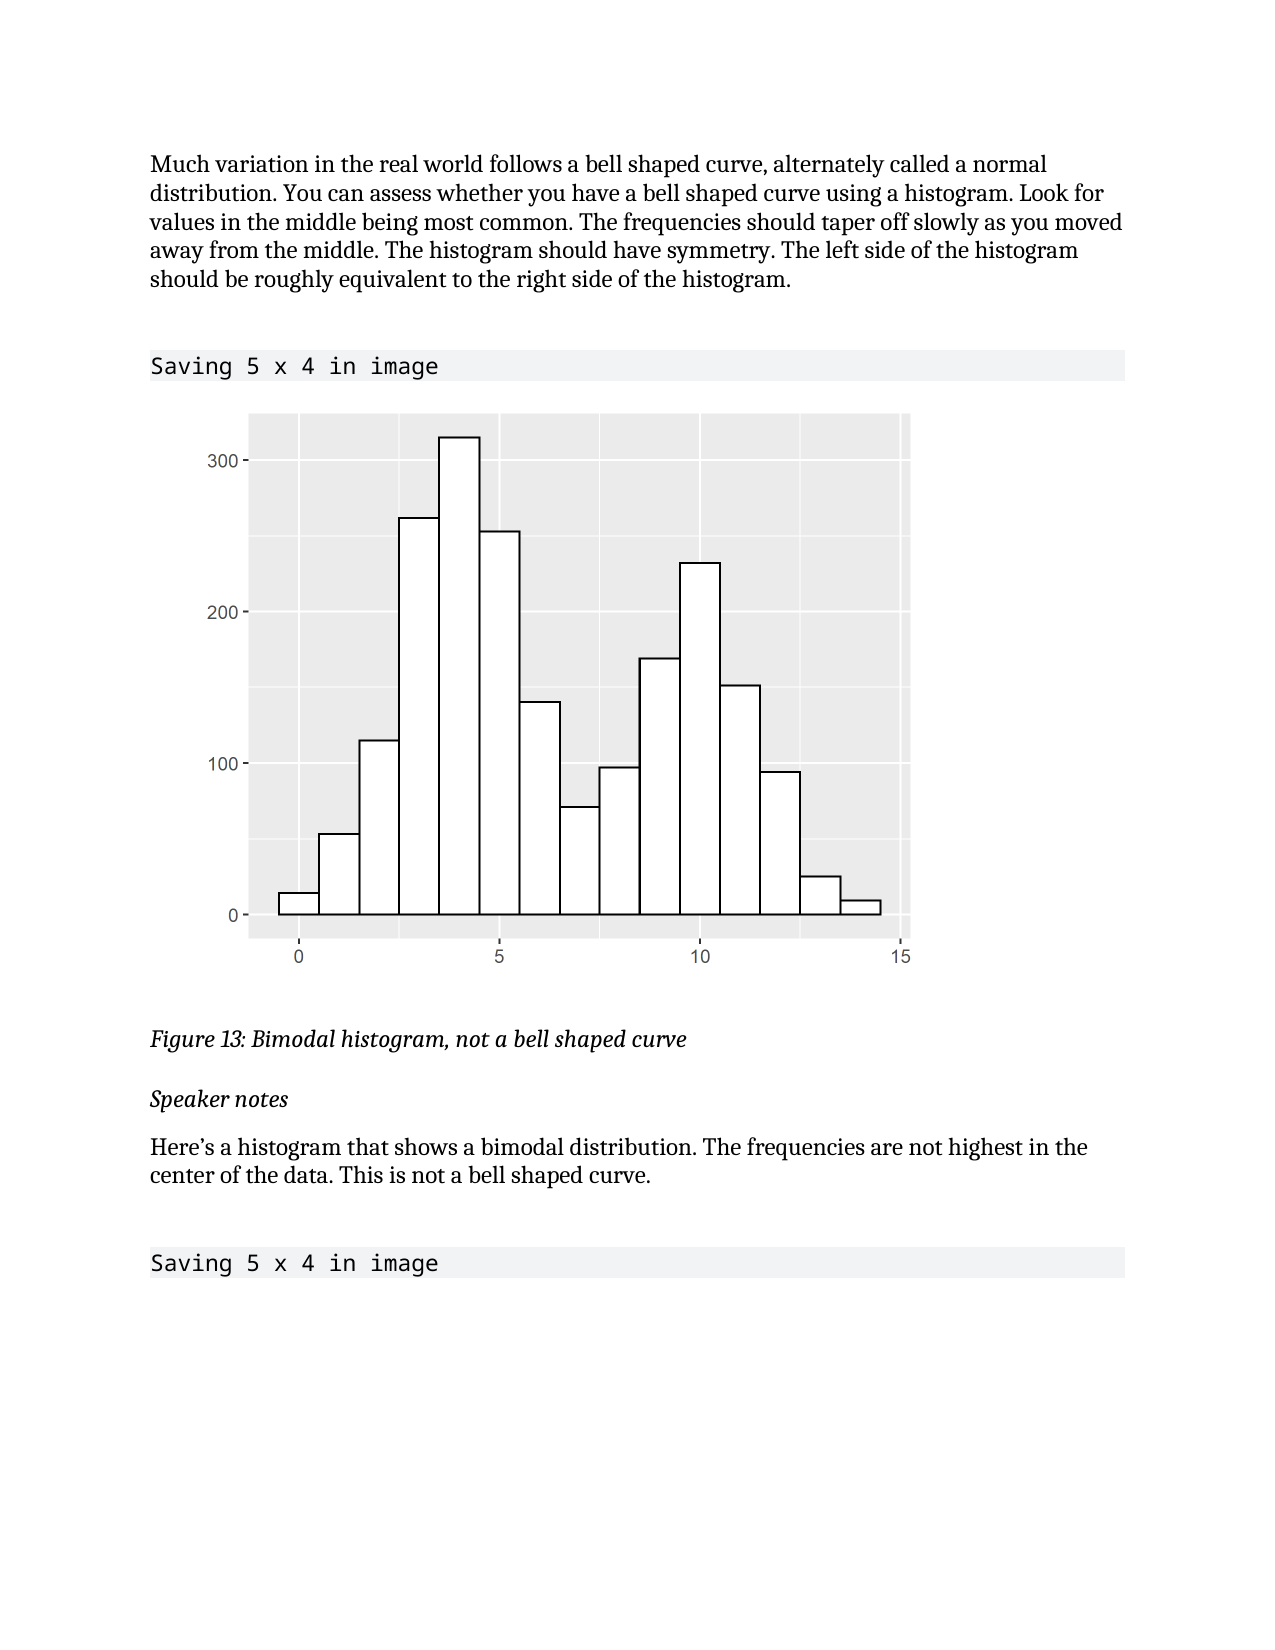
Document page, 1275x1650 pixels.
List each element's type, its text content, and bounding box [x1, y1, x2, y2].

text Here’s a histogram that shows a bimodal distribution. The frequencies are not highest in the center of the data. This is not a bell shaped curve. [150, 1133, 1125, 1190]
text Saving 5 x 4 in image [150, 1247, 1125, 1278]
table_header Figure 13: Bimodal histogram, not a bell shaped curve [139, 402, 1114, 1066]
text Speaker notes [150, 1085, 1125, 1114]
text Saving 5 x 4 in image [150, 350, 1125, 381]
picture [168, 402, 922, 1005]
text Much variation in the real world follows a bell shaped curve, alternately called a normal distribution. You can assess whether you have a bell shaped curve using a histogram. Look for values in the middle being most common. The frequencies should taper off slowly as you moved away from the middle. The histogram should have symmetry. The left side of the histogram should be roughly equivalent to the right side of the histogram. [150, 150, 1125, 294]
